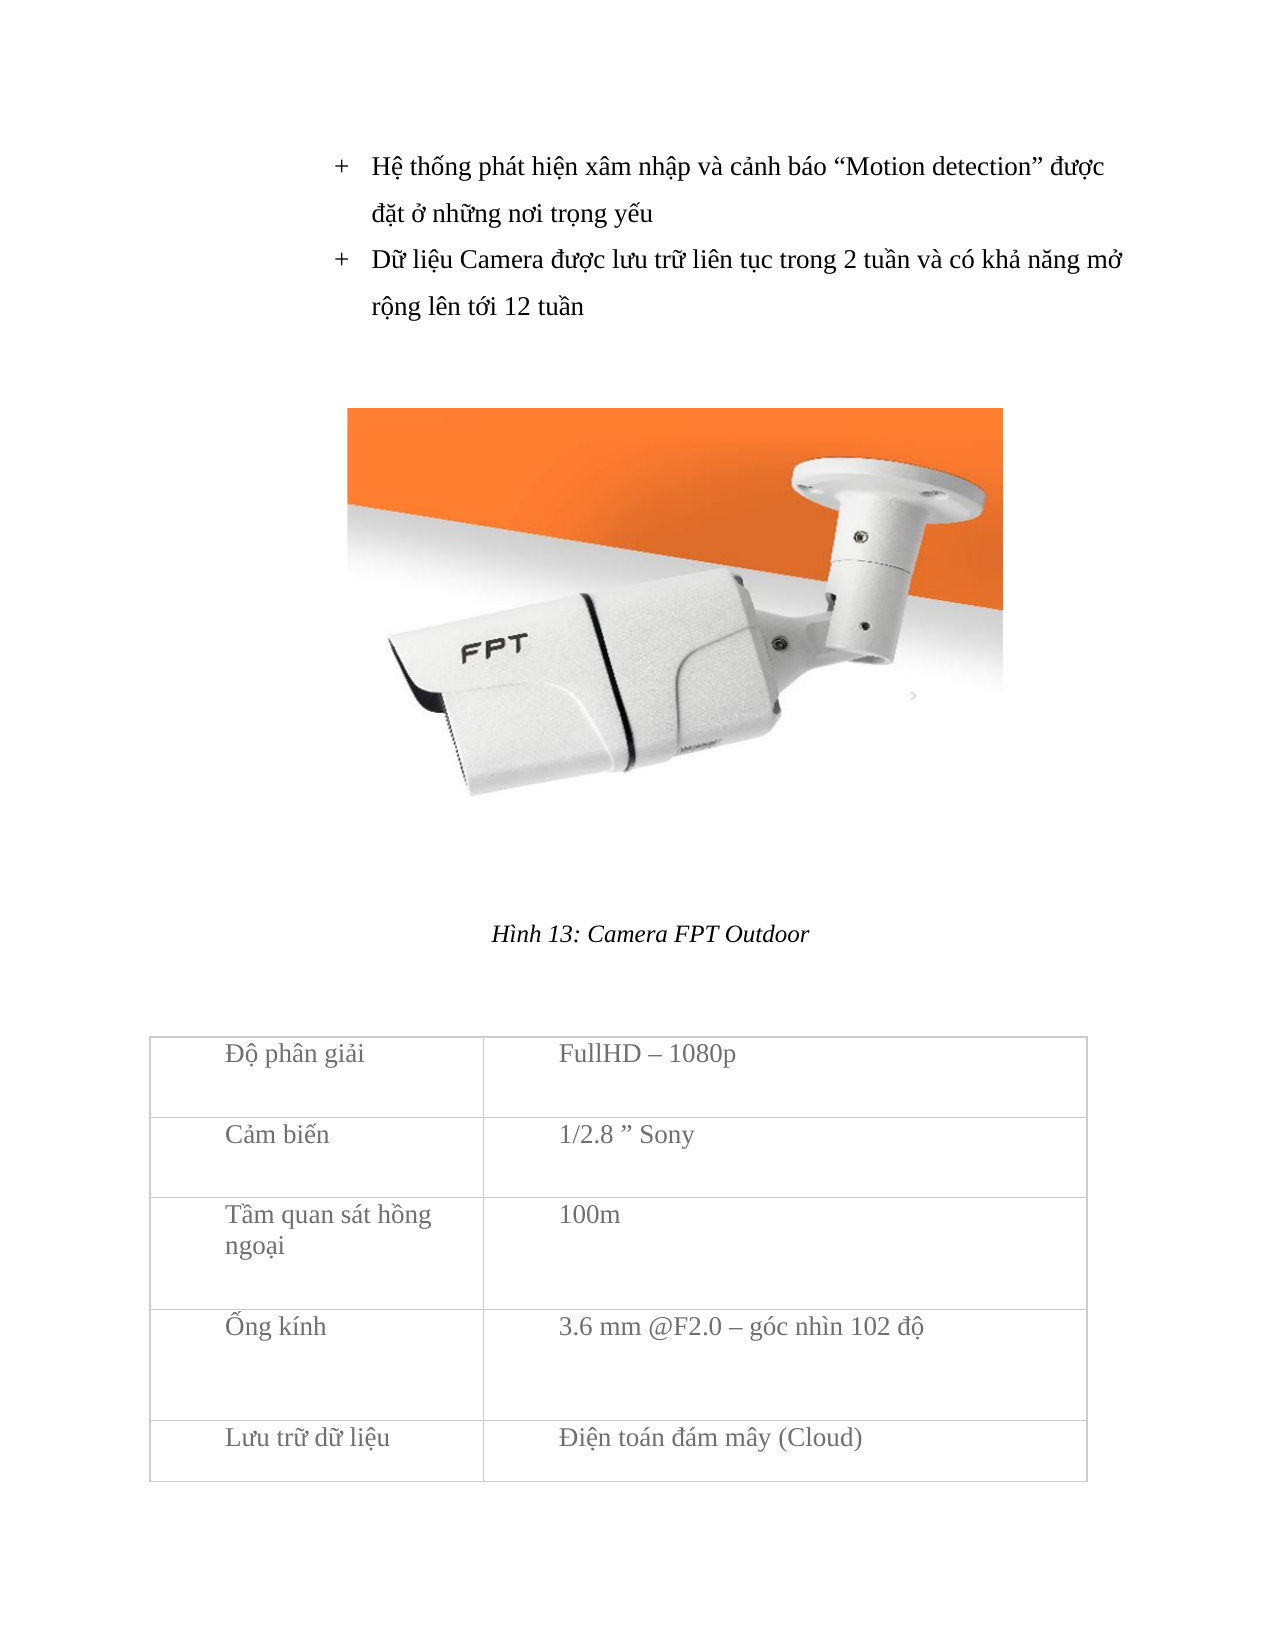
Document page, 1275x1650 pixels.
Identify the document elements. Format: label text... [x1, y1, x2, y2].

text Hình 13: Camera FPT Outdoor [178, 919, 1125, 948]
list Dữ liệu Camera được lưu trữ liên tục trong 2 tuần và có khả năng mở rộng lên tới 12 tuần [334, 243, 1125, 321]
table_cell Điện toán đám mây (Cloud) [484, 1421, 1086, 1481]
table_header Độ phân giải [151, 1038, 483, 1117]
table_cell Tầm quan sát hồng ngoại [151, 1198, 483, 1308]
table_cell Ống kính [151, 1310, 483, 1420]
table_cell 1/2.8 ” Sony [484, 1118, 1086, 1197]
table_header FullHD – 1080p [484, 1038, 1086, 1117]
table_cell 100m [484, 1198, 1086, 1308]
list Hệ thống phát hiện xâm nhập và cảnh báo “Motion detection” được đặt ở những nơi trọng yếu [334, 150, 1125, 228]
table_cell Cảm biến [151, 1118, 483, 1197]
table_cell Lưu trữ dữ liệu [151, 1421, 483, 1481]
picture [347, 408, 1003, 906]
table_cell 3.6 mm @F2.0 – góc nhìn 102 độ [484, 1310, 1086, 1420]
